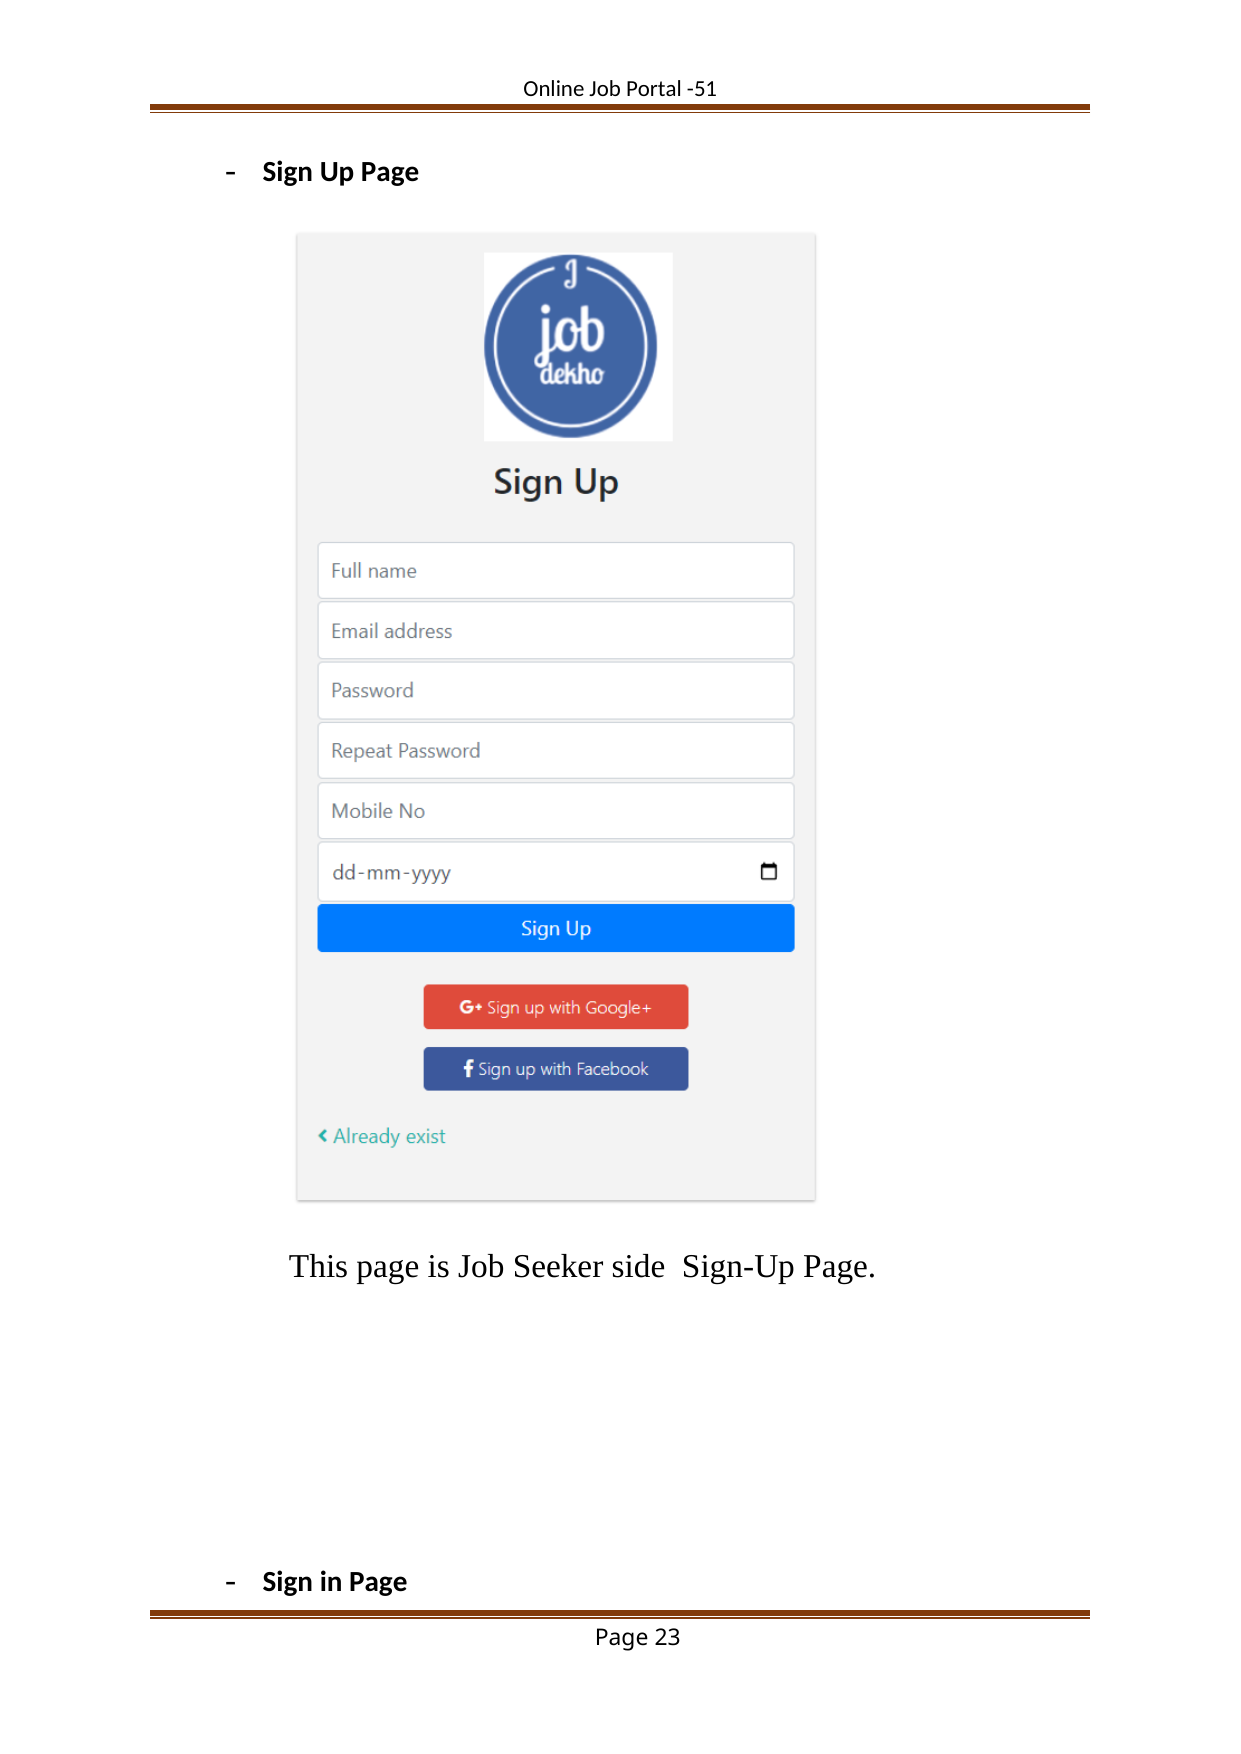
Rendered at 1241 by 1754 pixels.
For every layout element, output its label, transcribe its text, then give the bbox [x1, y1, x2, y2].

picture [150, 228, 1017, 1208]
text This page is Job Seeker side Sign-Up Page. [150, 1247, 1015, 1285]
list Sign in Page [225, 1560, 1015, 1599]
list Sign Up Page [225, 150, 1015, 188]
